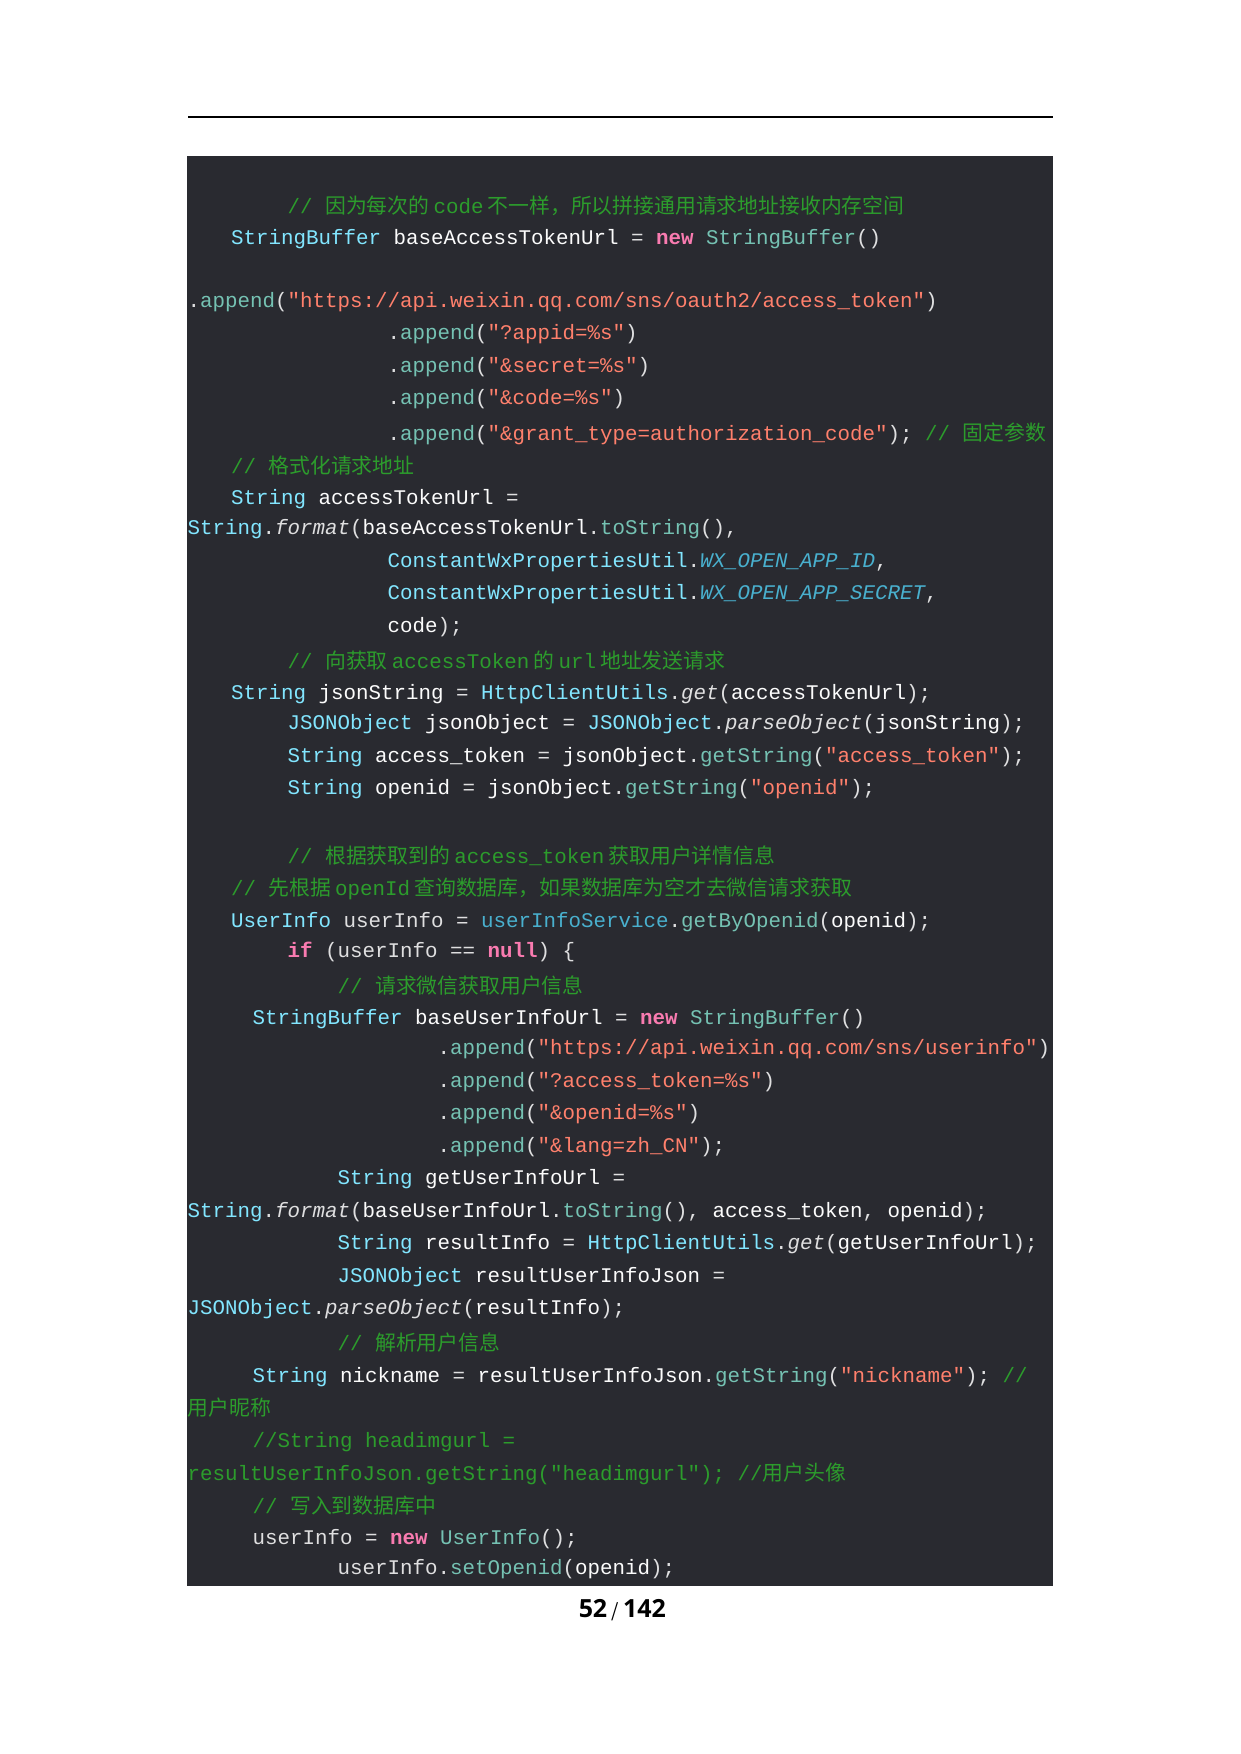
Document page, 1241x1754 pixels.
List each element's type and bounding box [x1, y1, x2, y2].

text [187, 156, 1053, 1586]
